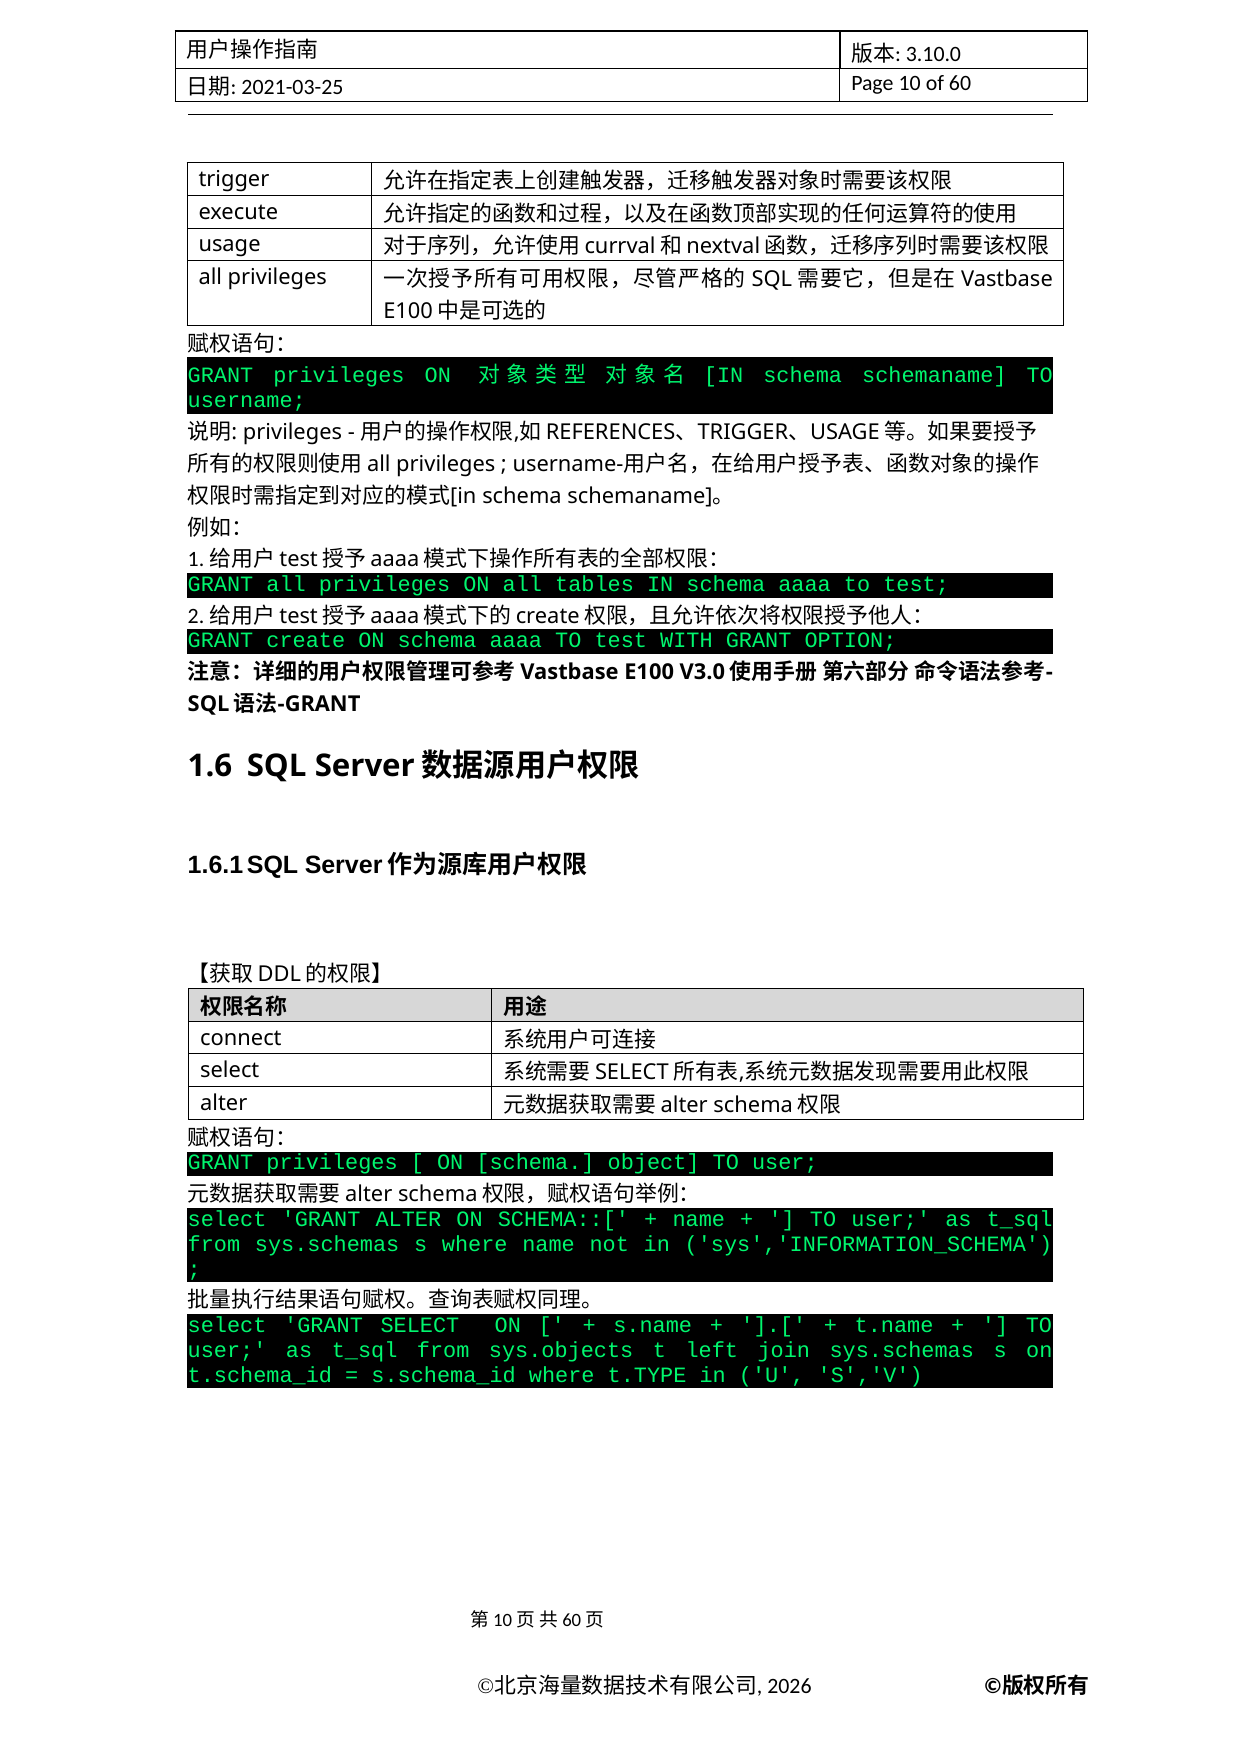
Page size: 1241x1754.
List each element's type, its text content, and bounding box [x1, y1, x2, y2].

text GRANT privileges ON 对象类型 对象名 [IN schema schemaname] TO username; [187, 357, 1053, 414]
table_cell usage [188, 229, 371, 260]
text 例如： [187, 509, 1053, 541]
table_cell trigger [188, 163, 371, 195]
table_cell 对于序列，允许使用currval和nextval函数，迁移序列时需要该权限 [372, 229, 1063, 260]
list 给用户test授予aaaa模式下的create权限，且允许依次将权限授予他人： [187, 598, 1053, 629]
table_cell connect [189, 1022, 491, 1053]
text select 'GRANT SELECT ON [' + s.name + '].[' + t.name + '] TO user;' as t_sql from sys.objects t left join sys.schemas s on t.schema_id = s.schema_id where t.TYPE in ('U', 'S','V') [187, 1314, 1053, 1388]
table_cell all privileges [188, 261, 371, 325]
table_header 用途 [492, 989, 1083, 1021]
table_cell 系统用户可连接 [492, 1022, 1083, 1053]
text GRANT create ON schema aaaa TO test WITH GRANT OPTION; [187, 629, 1053, 654]
text 注意：详细的用户权限管理可参考Vastbase E100 V3.0使用手册 第六部分 命令语法参考-SQL语法-GRANT [187, 654, 1053, 718]
table_cell select [189, 1054, 491, 1086]
subtitle SQL Server数据源用户权限 [187, 730, 1031, 795]
text 批量执行结果语句赋权。查询表赋权同理。 [187, 1282, 1053, 1314]
table_cell 元数据获取需要alter schema权限 [492, 1087, 1083, 1119]
table_header 权限名称 [189, 989, 491, 1021]
text 元数据获取需要alter schema权限，赋权语句举例： [187, 1176, 1053, 1208]
table_cell execute [188, 196, 371, 227]
table_cell 一次授予所有可用权限，尽管严格的SQL需要它，但是在Vastbase E100中是可选的 [372, 261, 1063, 325]
table_cell 允许在指定表上创建触发器，迁移触发器对象时需要该权限 [372, 163, 1063, 195]
subtitle SQL Server作为源库用户权限 [187, 831, 1031, 896]
text GRANT privileges [ ON [schema.] object] TO user; [187, 1152, 1053, 1176]
text 赋权语句： [187, 1120, 1053, 1152]
list 给用户test授予aaaa模式下操作所有表的全部权限： [187, 541, 1053, 573]
text 说明: privileges - 用户的操作权限,如REFERENCES、TRIGGER、USAGE等。如果要授予所有的权限则使用all privileges ; username-用户名，在给用户授予表、函数对象的操作权限时需指定到对应的模式[in schema schemaname]。 [187, 414, 1053, 509]
text select 'GRANT ALTER ON SCHEMA::[' + name + '] TO user;' as t_sql from sys.schemas s where name not in ('sys','INFORMATION_SCHEMA') ; [187, 1208, 1053, 1282]
text 【获取DDL的权限】 [187, 956, 1053, 988]
table_cell alter [189, 1087, 491, 1119]
text 赋权语句： [187, 326, 1053, 357]
table_cell 允许指定的函数和过程，以及在函数顶部实现的任何运算符的使用 [372, 196, 1063, 227]
table_cell 系统需要SELECT所有表,系统元数据发现需要用此权限 [492, 1054, 1083, 1086]
text GRANT all privileges ON all tables IN schema aaaa to test; [187, 573, 1053, 598]
